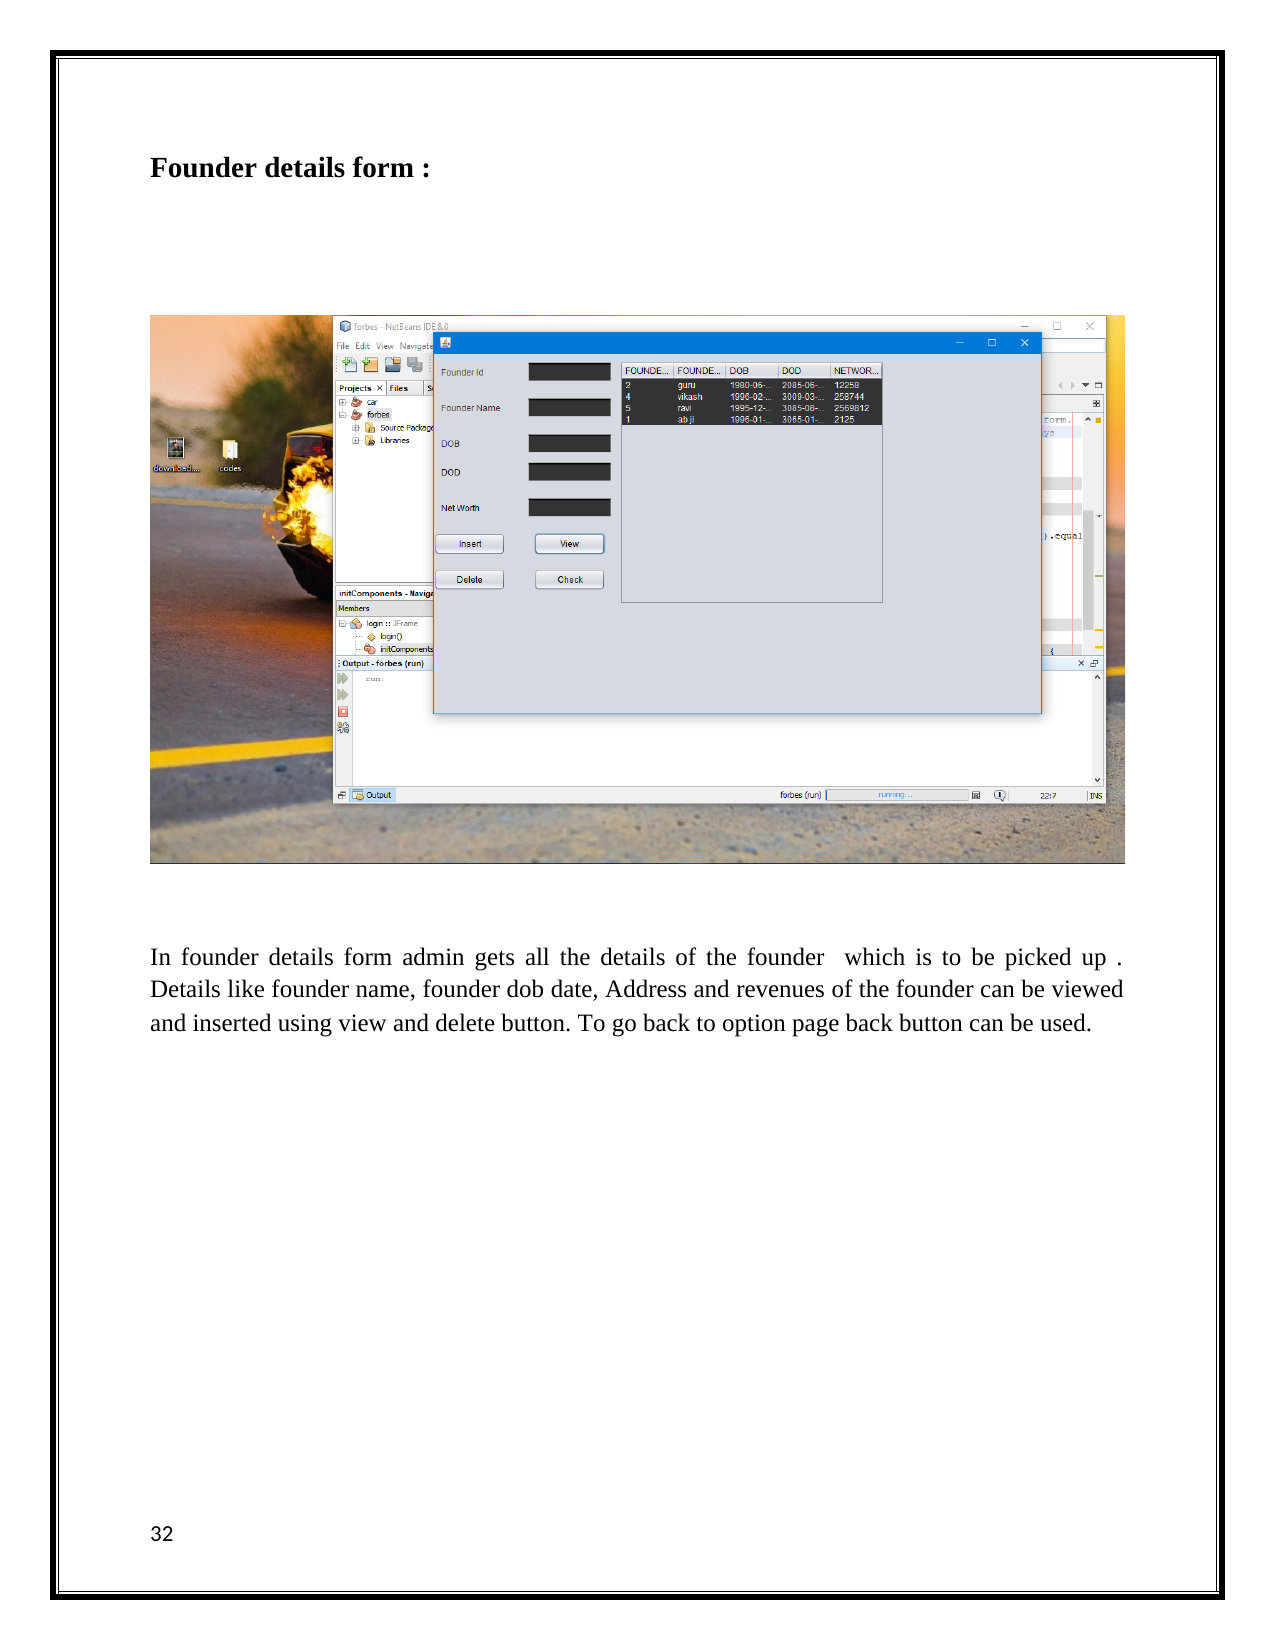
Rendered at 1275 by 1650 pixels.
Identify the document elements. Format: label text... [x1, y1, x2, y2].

picture [150, 315, 1125, 864]
text In founder details form admin gets all the details of the founder which is to be picked up . Details like founder name, founder dob date, Address and revenues of the founder can be viewed and inserted using view and delete button. To go back to option page back button can be used. [150, 942, 1125, 1036]
text Founder details form : [150, 150, 1125, 183]
